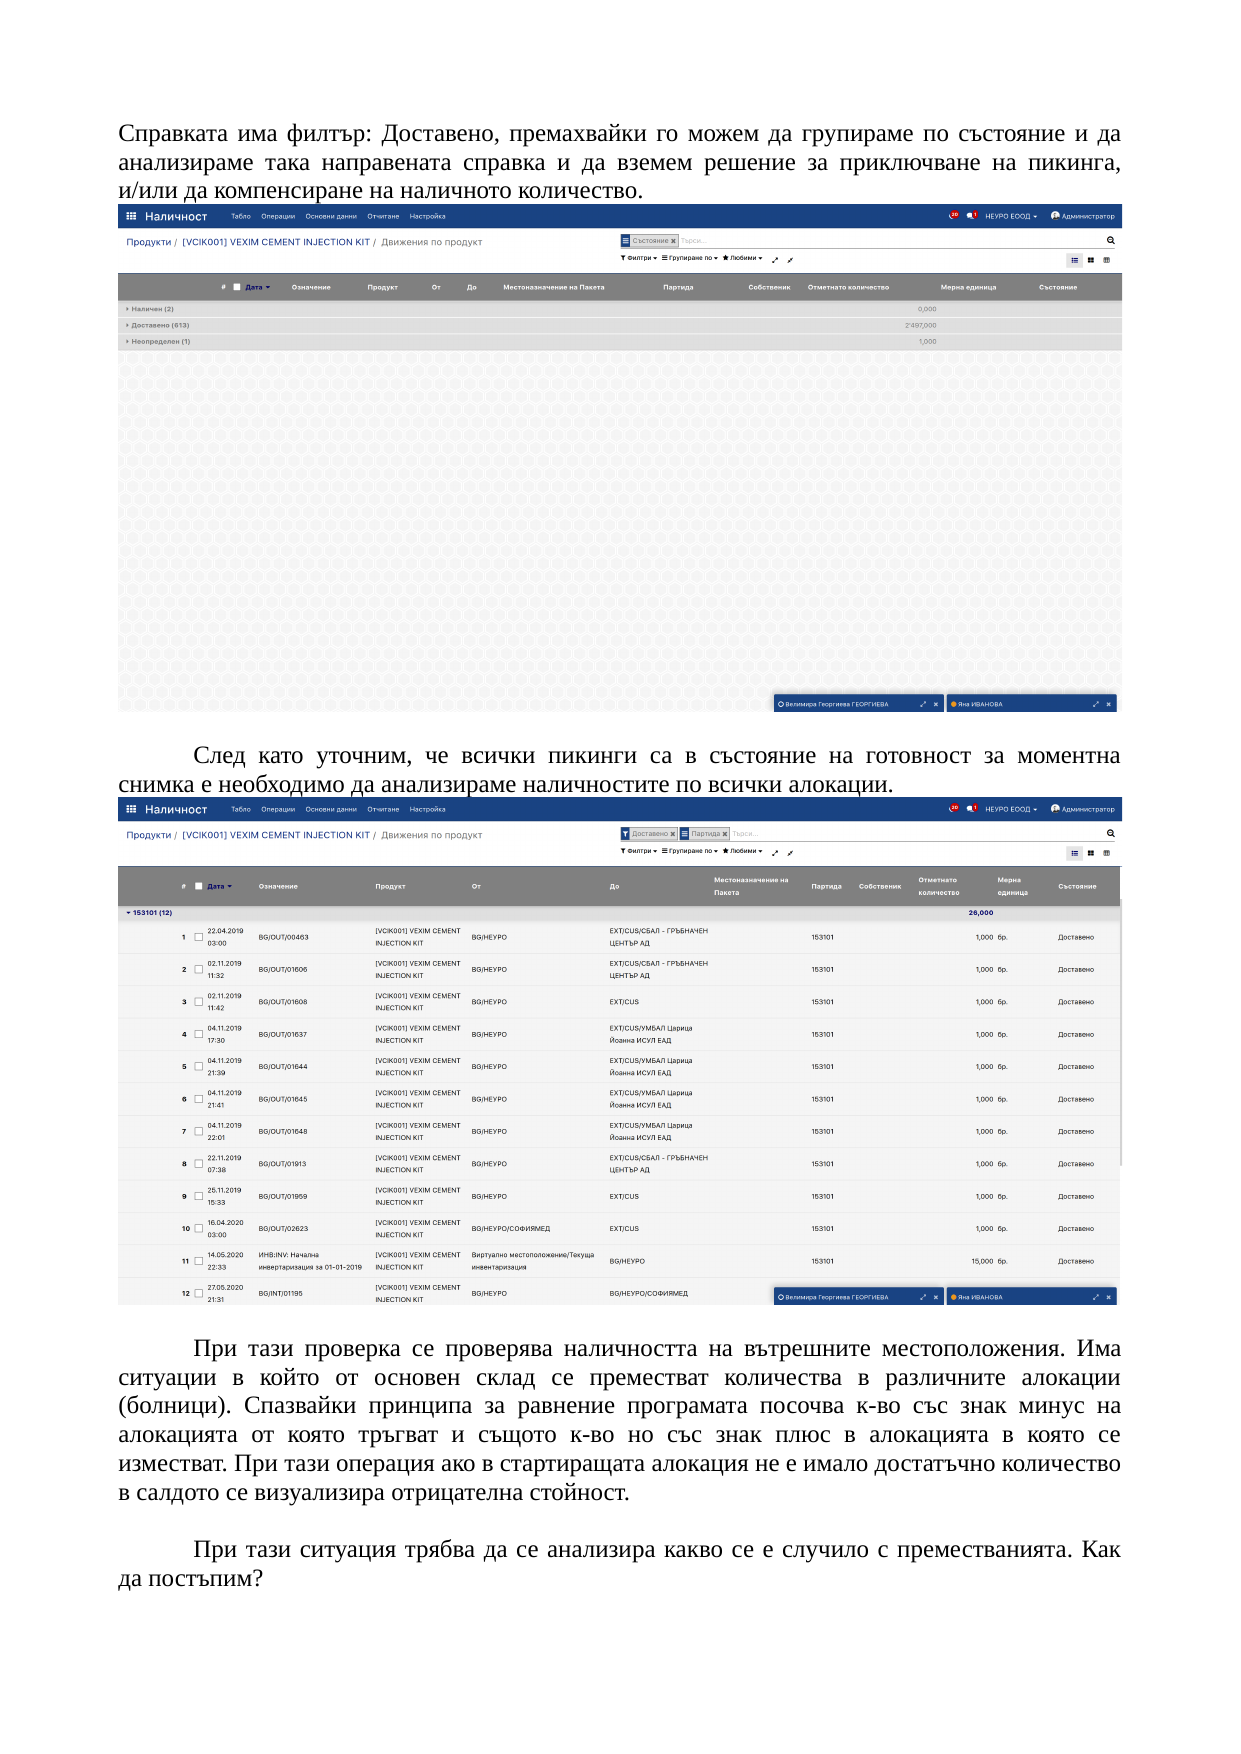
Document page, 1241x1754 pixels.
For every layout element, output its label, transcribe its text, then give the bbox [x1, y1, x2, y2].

text Справката има филтър: Доставено, премахвайки го можем да групираме по състояние и да анализираме така направената справка и да вземем решение за приключване на пикинга, и/или да компенсиране на наличното количество. [118, 118, 1122, 204]
text При тази ситуация трябва да се анализира какво се е случило с преместванията. Как да постъпим? [118, 1534, 1122, 1592]
picture [118, 797, 1123, 1305]
picture [118, 204, 1123, 712]
text След като уточним, че всички пикинги са в състояние на готовност за моментна снимка е необходимо да анализираме наличностите по всички алокации. [118, 740, 1122, 797]
text При тази проверка се проверява наличността на вътрешните местоположения. Има ситуации в който от основен склад се преместват количества в различните алокации (болници). Спазвайки принципа за равнение програмата посочва к-во със знак минус на алокацията от която тръгват и същото к-во но със знак плюс в алокацията в която се изместват. При тази операция ако в стартиращата алокация не е имало достатъчно количество в салдото се визуализира отрицателна стойност. [118, 1333, 1122, 1505]
